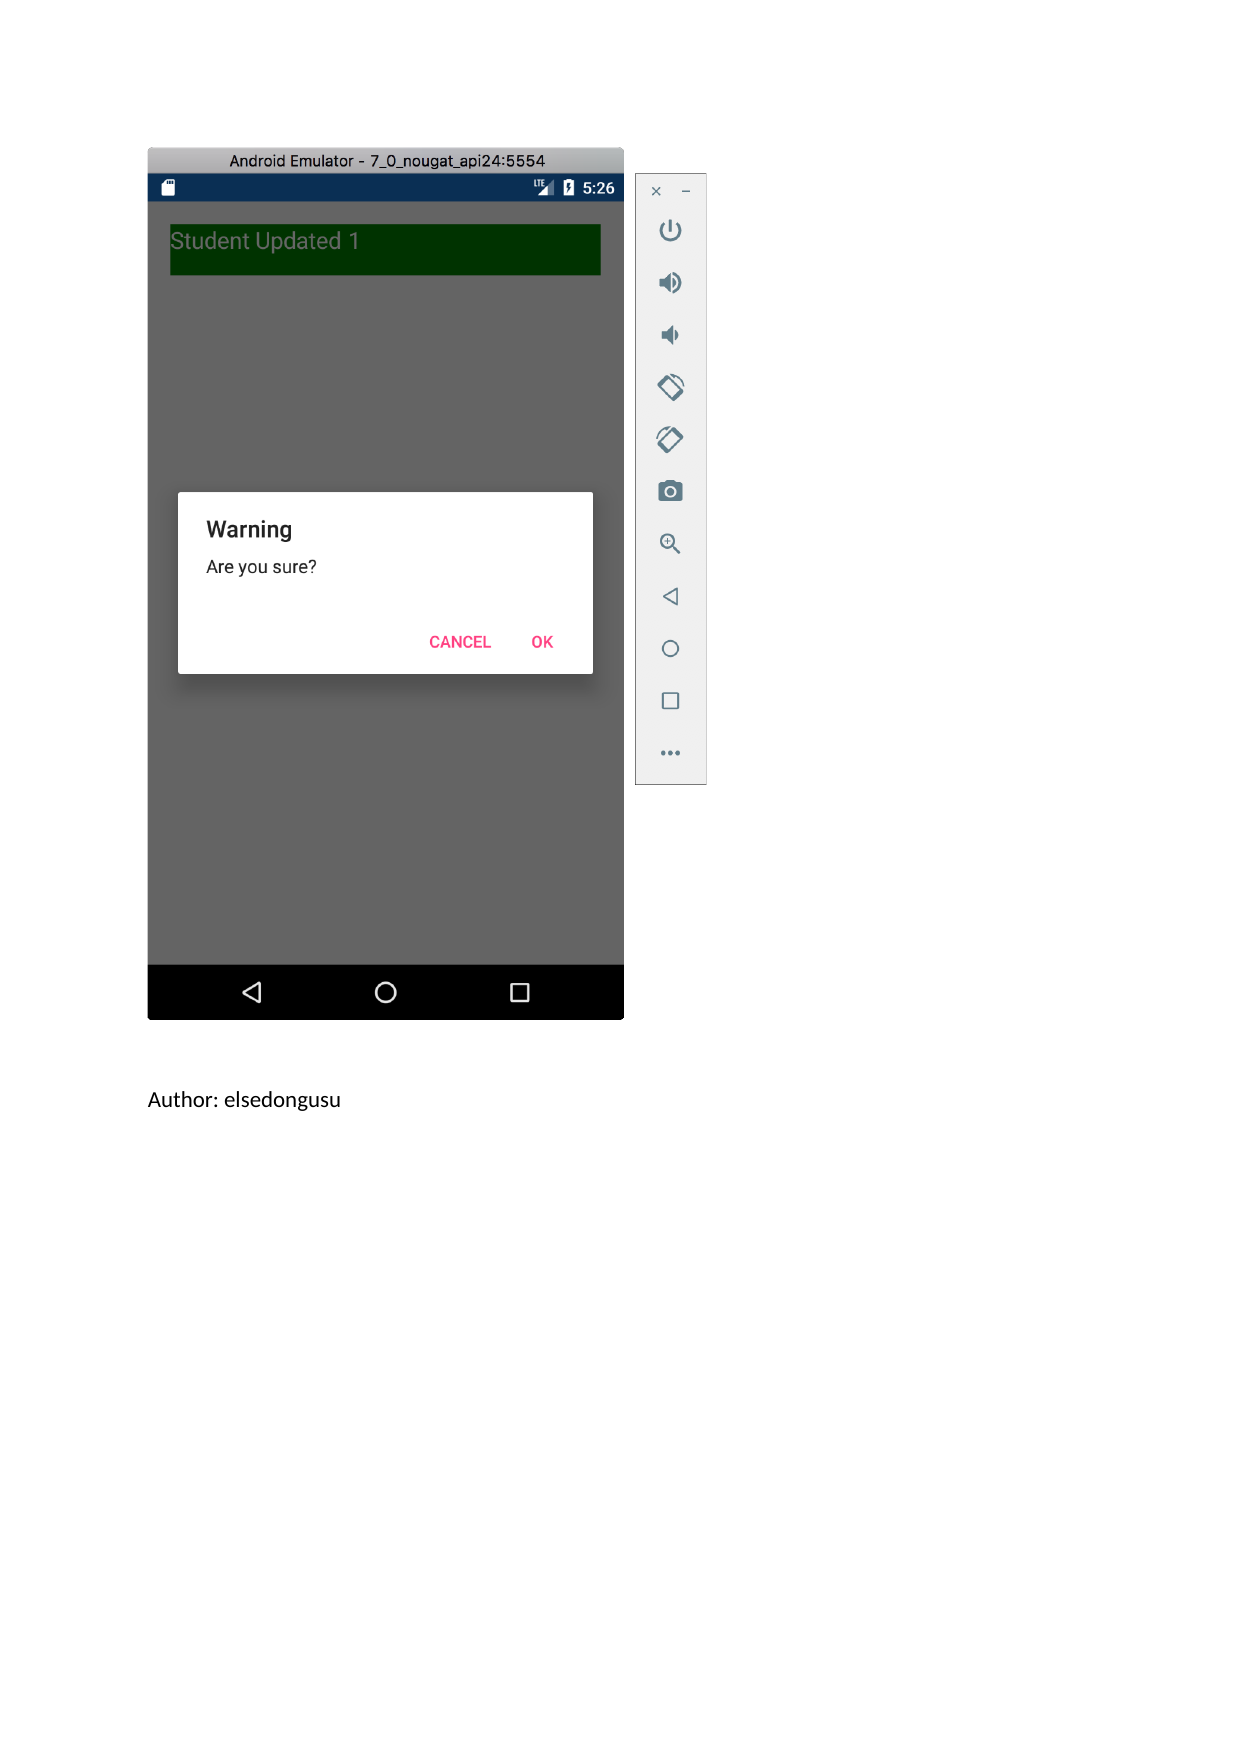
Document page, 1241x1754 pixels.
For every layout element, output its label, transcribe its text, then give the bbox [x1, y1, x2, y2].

picture [147, 147, 707, 1020]
text Author: elsedongusu [148, 1085, 1093, 1113]
